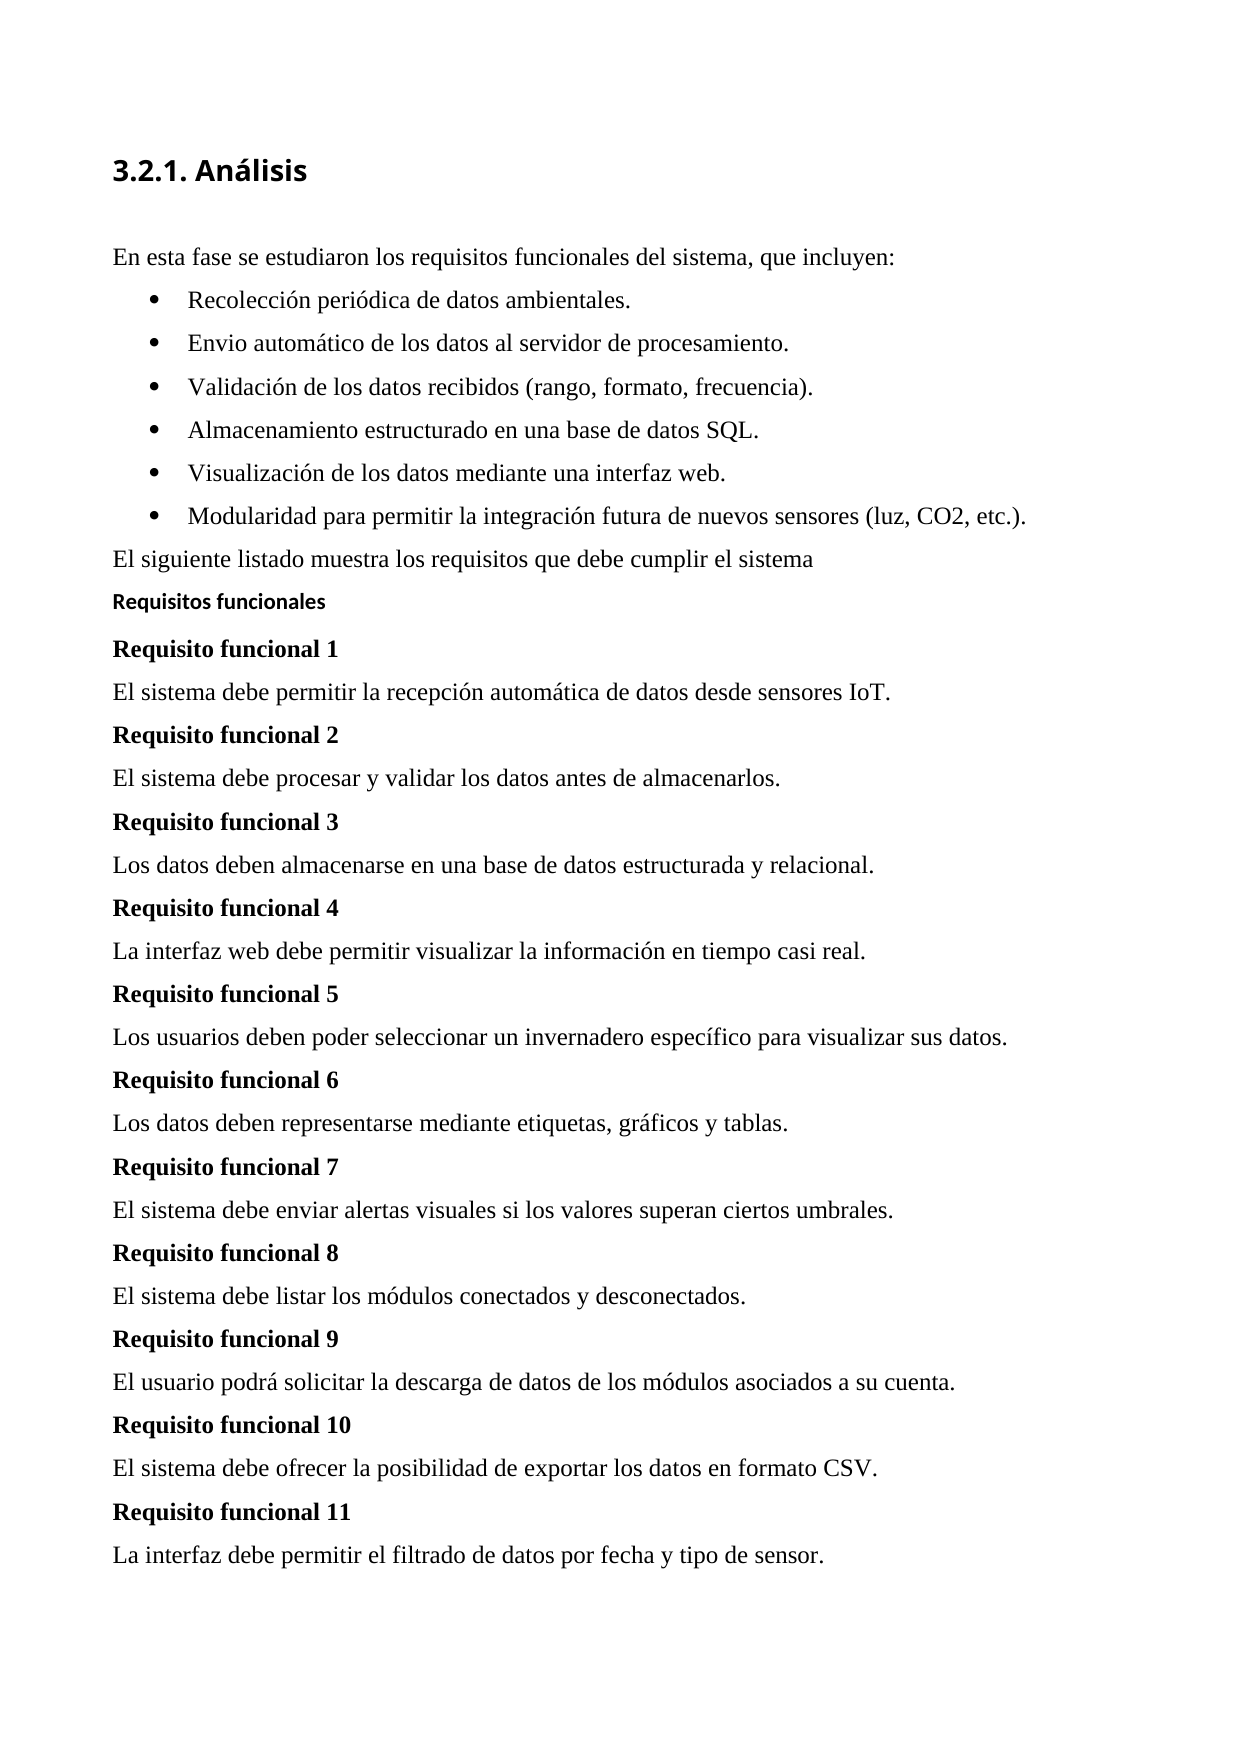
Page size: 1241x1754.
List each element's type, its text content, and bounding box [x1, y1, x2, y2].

text Requisito funcional 7 [112, 1152, 1128, 1180]
text El sistema debe permitir la recepción automática de datos desde sensores IoT. [112, 677, 1128, 706]
text Requisito funcional 5 [112, 979, 1128, 1008]
text El siguiente listado muestra los requisitos que debe cumplir el sistema [112, 544, 1128, 573]
text Los datos deben representarse mediante etiquetas, gráficos y tablas. [112, 1108, 1128, 1137]
text Requisito funcional 4 [112, 893, 1128, 922]
list Envio automático de los datos al servidor de procesamiento. [150, 328, 1128, 357]
text Los datos deben almacenarse en una base de datos estructurada y relacional. [112, 850, 1128, 878]
list Recolección periódica de datos ambientales. [150, 285, 1128, 314]
text Requisito funcional 2 [112, 720, 1128, 749]
text El sistema debe ofrecer la posibilidad de exportar los datos en formato CSV. [112, 1453, 1128, 1482]
list Almacenamiento estructurado en una base de datos SQL. [150, 415, 1128, 443]
text Los usuarios deben poder seleccionar un invernadero específico para visualizar sus datos. [112, 1022, 1128, 1051]
list Validación de los datos recibidos (rango, formato, frecuencia). [150, 372, 1128, 400]
text Requisito funcional 10 [112, 1410, 1128, 1439]
text El usuario podrá solicitar la descarga de datos de los módulos asociados a su cuenta. [112, 1367, 1128, 1396]
subtitle 3.2.1. Análisis [112, 150, 1128, 239]
list Modularidad para permitir la integración futura de nuevos sensores (luz, CO2, etc.). [150, 501, 1128, 530]
text El sistema debe listar los módulos conectados y desconectados. [112, 1281, 1128, 1310]
text En esta fase se estudiaron los requisitos funcionales del sistema, que incluyen: [112, 242, 1128, 271]
text El sistema debe procesar y validar los datos antes de almacenarlos. [112, 763, 1128, 792]
text Requisito funcional 3 [112, 807, 1128, 835]
text El sistema debe enviar alertas visuales si los valores superan ciertos umbrales. [112, 1195, 1128, 1223]
list Visualización de los datos mediante una interfaz web. [150, 458, 1128, 487]
text La interfaz debe permitir el filtrado de datos por fecha y tipo de sensor. [112, 1540, 1128, 1568]
text Requisito funcional 9 [112, 1324, 1128, 1353]
text Requisito funcional 8 [112, 1238, 1128, 1267]
text La interfaz web debe permitir visualizar la información en tiempo casi real. [112, 936, 1128, 965]
text Requisitos funcionales [112, 587, 1128, 615]
text Requisito funcional 1 [112, 634, 1128, 663]
text Requisito funcional 11 [112, 1497, 1128, 1525]
text Requisito funcional 6 [112, 1065, 1128, 1094]
